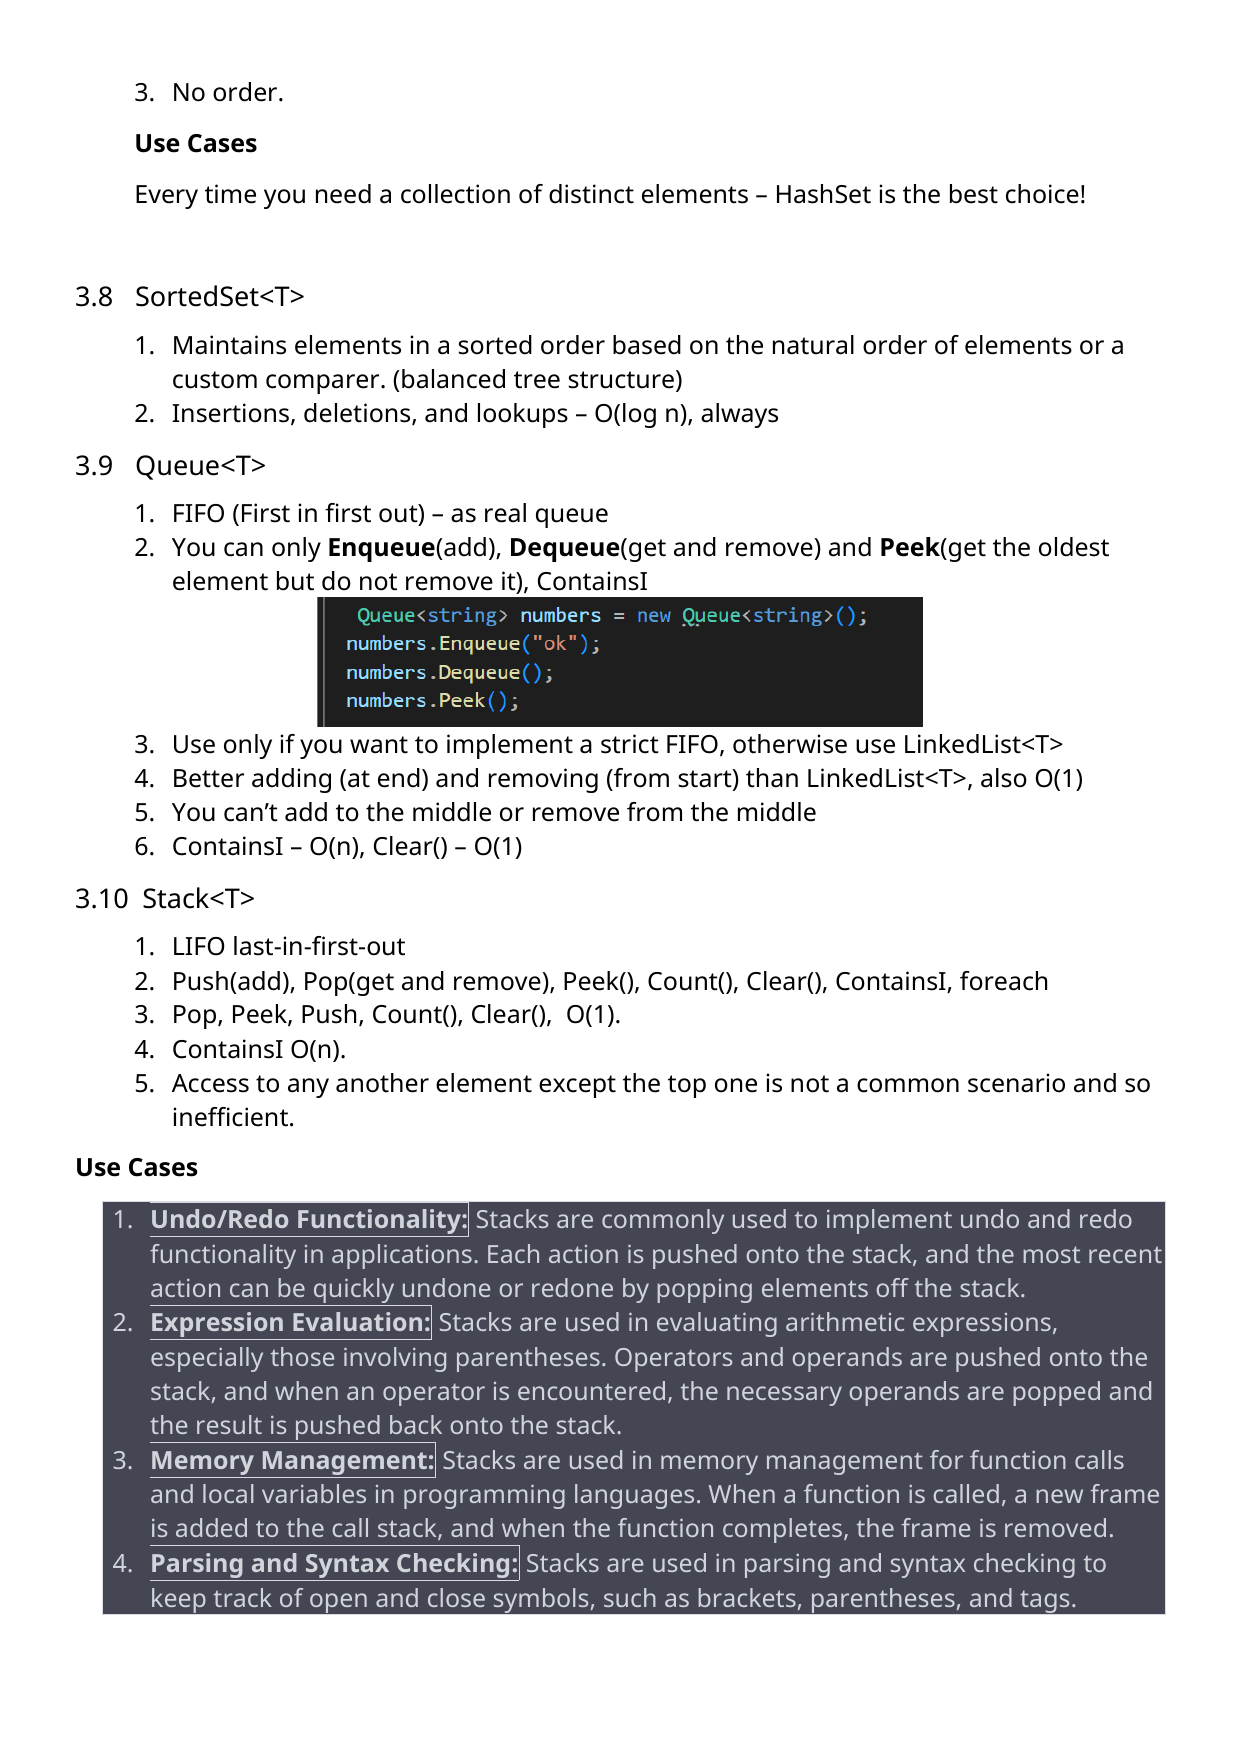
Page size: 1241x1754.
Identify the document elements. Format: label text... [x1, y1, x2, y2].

list FIFO (First in first out) – as real queue [134, 496, 1165, 529]
subtitle SortedSet<T> [75, 278, 1165, 315]
text Every time you need a collection of distinct elements – HashSet is the best choice! [134, 176, 1165, 211]
list ContainsI – O(n), Clear() – O(1) [134, 829, 1165, 863]
list Memory Management: Stacks are used in memory management for function calls and local variables in programming languages. When a function is called, a new frame is added to the call stack, and when the function completes, the frame is removed. [103, 1441, 1165, 1544]
list ContainsI O(n). [134, 1031, 1165, 1065]
list Access to any another element except the top one is not a common scenario and so inefficient. [134, 1065, 1165, 1133]
list Undo/Redo Functionality: Stacks are commonly used to implement undo and redo functionality in applications. Each action is pushed onto the stack, and the most recent action can be quickly undone or redone by popping elements off the stack. [103, 1202, 1165, 1304]
subtitle Stack<T> [75, 880, 1165, 917]
picture [317, 597, 923, 727]
list Better adding (at end) and removing (from start) than LinkedList<T>, also O(1) [134, 761, 1165, 795]
list Insertions, deletions, and lookups – O(log n), always [134, 395, 1165, 429]
list LIFO last-in-first-out [134, 929, 1165, 963]
list Pop, Peek, Push, Count(), Clear(), O(1). [134, 997, 1165, 1031]
list Push(add), Pop(get and remove), Peek(), Count(), Clear(), ContainsI, foreach [134, 963, 1165, 997]
list Parsing and Syntax Checking: Stacks are used in parsing and syntax checking to keep track of open and close symbols, such as brackets, parentheses, and tags. [103, 1544, 1165, 1614]
text Use Cases [75, 126, 1165, 160]
subtitle Queue<T> [75, 446, 1165, 483]
list You can’t add to the middle or remove from the middle [134, 795, 1165, 829]
list No order. [134, 75, 1165, 109]
text Use Cases [75, 1150, 1165, 1184]
list Maintains elements in a sorted order based on the natural order of elements or a custom comparer. (balanced tree structure) [134, 327, 1165, 395]
list You can only Enqueue(add), Dequeue(get and remove) and Peek(get the oldest element but do not remove it), ContainsI [134, 529, 1165, 598]
list Expression Evaluation: Stacks are used in evaluating arithmetic expressions, especially those involving parentheses. Operators and operands are pushed onto the stack, and when an operator is encountered, the necessary operands are popped and the result is pushed back onto the stack. [103, 1304, 1165, 1441]
